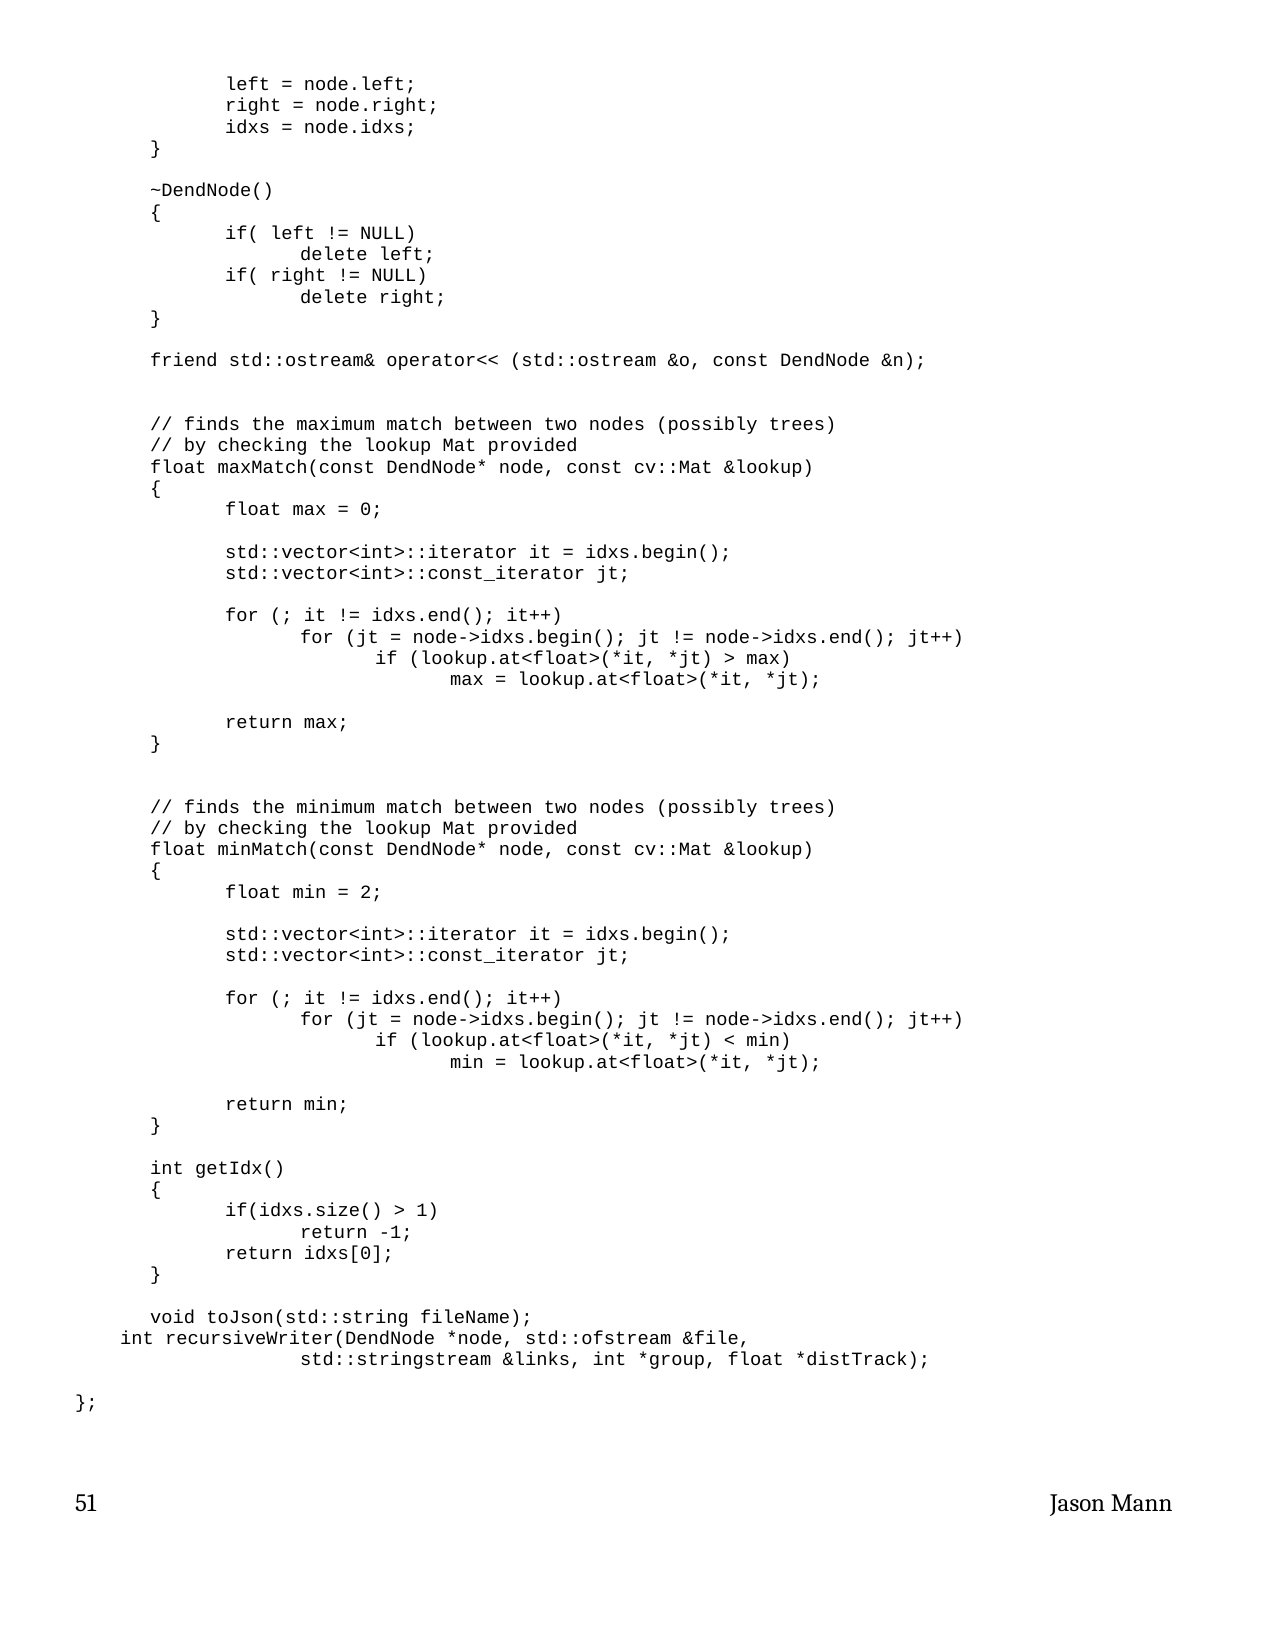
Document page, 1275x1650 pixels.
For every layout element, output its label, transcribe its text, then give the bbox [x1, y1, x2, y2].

list float max = 0; [75, 500, 1200, 521]
list }; [75, 1392, 1200, 1414]
list void toJson(std::string fileName); [75, 1307, 1200, 1329]
list ~DendNode() [75, 181, 1200, 202]
list { [75, 479, 1200, 500]
list } [75, 309, 1200, 330]
list // finds the maximum match between two nodes (possibly trees) [75, 415, 1200, 436]
list float maxMatch(const DendNode* node, const cv::Mat &lookup) [75, 457, 1200, 479]
list // finds the minimum match between two nodes (possibly trees) [75, 797, 1200, 819]
list if( left != NULL) [75, 224, 1200, 245]
list int getIdx() [75, 1159, 1200, 1180]
list delete right; [75, 287, 1200, 309]
list idxs = node.idxs; [75, 117, 1200, 139]
list { [75, 861, 1200, 882]
list // by checking the lookup Mat provided [75, 436, 1200, 457]
list std::vector<int>::iterator it = idxs.begin(); [75, 542, 1200, 564]
list for (; it != idxs.end(); it++) [75, 606, 1200, 627]
list return -1; [75, 1222, 1200, 1244]
list float min = 2; [75, 882, 1200, 904]
list return max; [75, 712, 1200, 734]
list for (jt = node->idxs.begin(); jt != node->idxs.end(); jt++) [75, 1010, 1200, 1031]
list if (lookup.at<float>(*it, *jt) < min) [75, 1031, 1200, 1052]
list right = node.right; [75, 96, 1200, 117]
list int recursiveWriter(DendNode *node, std::ofstream &file, [75, 1329, 1200, 1350]
list // by checking the lookup Mat provided [75, 819, 1200, 840]
list } [75, 1265, 1200, 1286]
list if( right != NULL) [75, 266, 1200, 287]
list if(idxs.size() > 1) [75, 1201, 1200, 1222]
list left = node.left; [75, 75, 1200, 96]
list friend std::ostream& operator<< (std::ostream &o, const DendNode &n); [75, 351, 1200, 372]
list return idxs[0]; [75, 1244, 1200, 1265]
list if (lookup.at<float>(*it, *jt) > max) [75, 649, 1200, 670]
list std::stringstream &links, int *group, float *distTrack); [75, 1350, 1200, 1371]
list float minMatch(const DendNode* node, const cv::Mat &lookup) [75, 840, 1200, 861]
list } [75, 734, 1200, 755]
list std::vector<int>::const_iterator jt; [75, 946, 1200, 967]
list std::vector<int>::iterator it = idxs.begin(); [75, 925, 1200, 946]
list return min; [75, 1095, 1200, 1116]
list } [75, 139, 1200, 160]
list max = lookup.at<float>(*it, *jt); [75, 670, 1200, 691]
list min = lookup.at<float>(*it, *jt); [75, 1052, 1200, 1074]
list for (jt = node->idxs.begin(); jt != node->idxs.end(); jt++) [75, 627, 1200, 649]
list std::vector<int>::const_iterator jt; [75, 564, 1200, 585]
list { [75, 202, 1200, 224]
list for (; it != idxs.end(); it++) [75, 989, 1200, 1010]
list } [75, 1116, 1200, 1137]
list { [75, 1180, 1200, 1201]
list delete left; [75, 245, 1200, 266]
